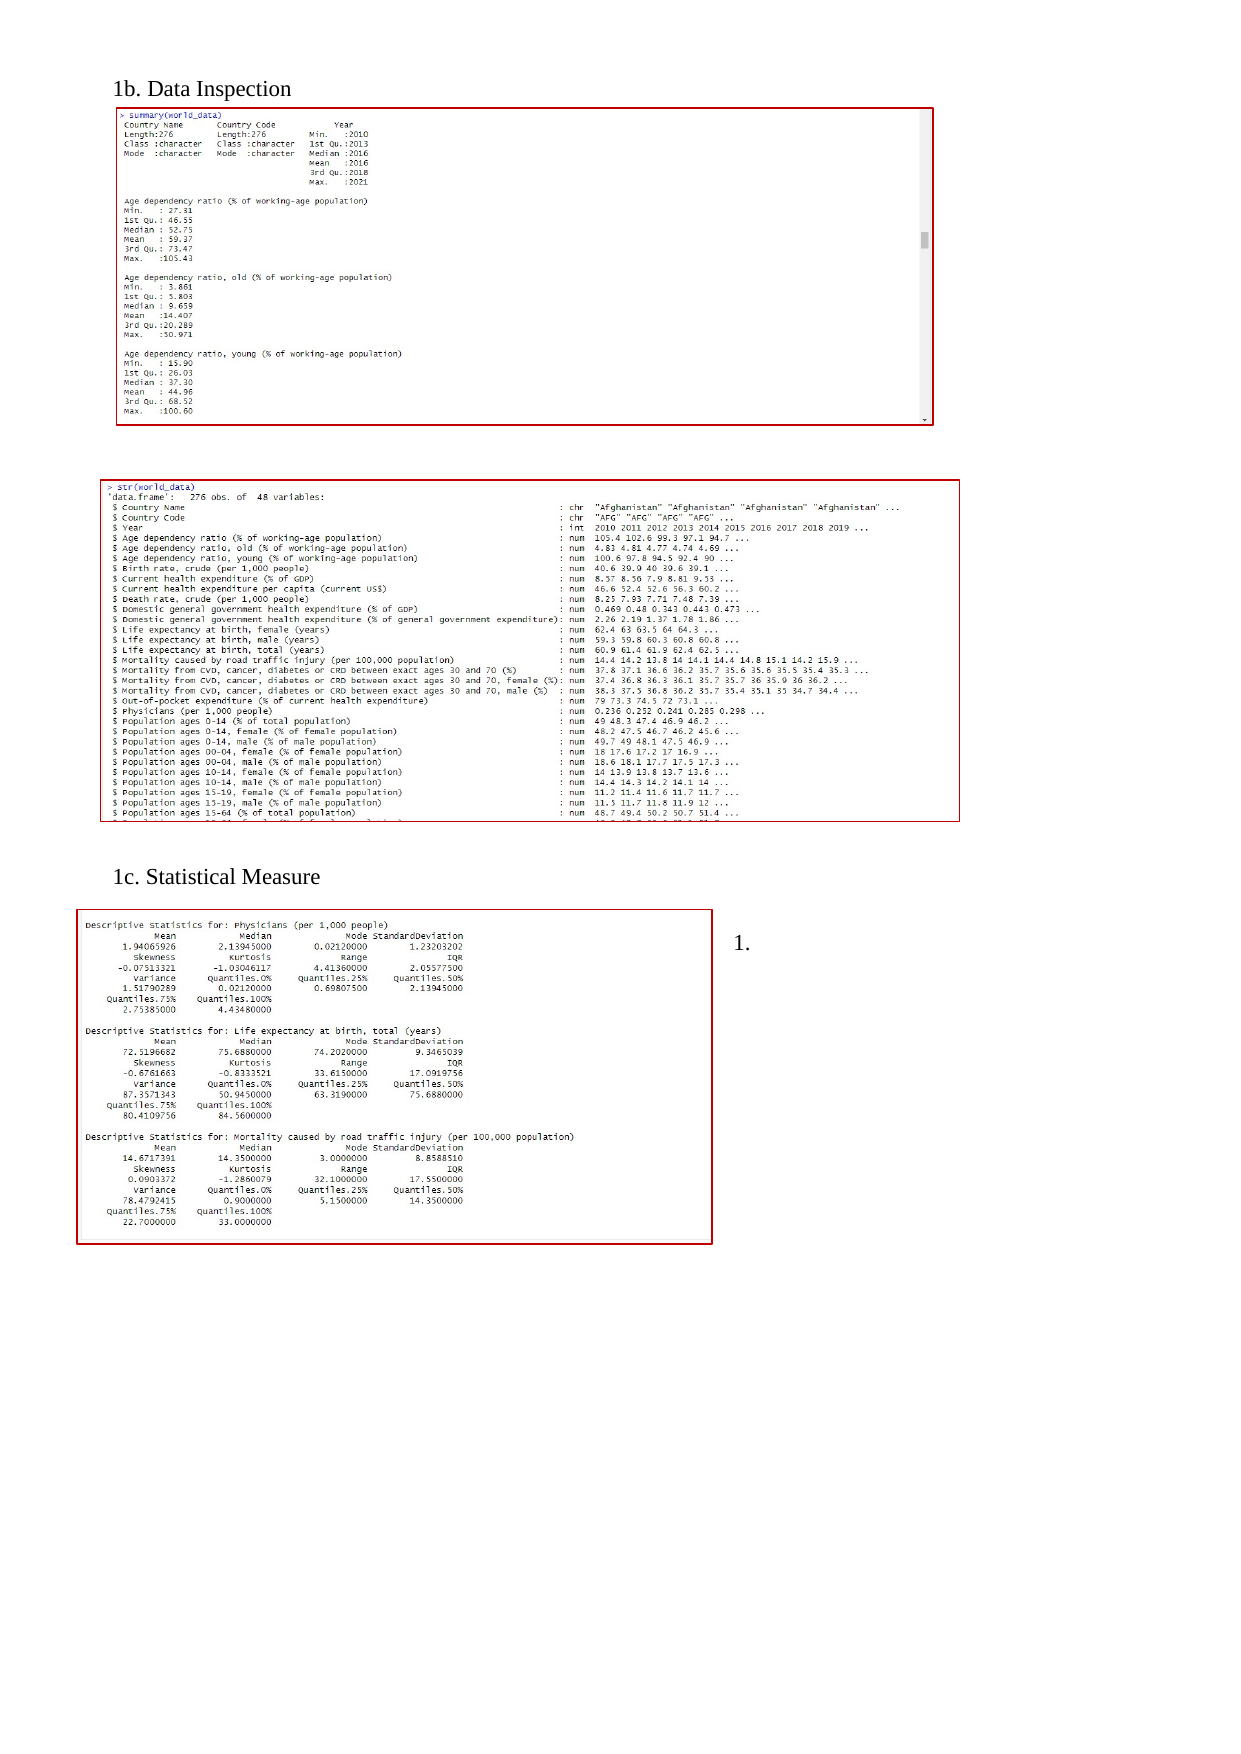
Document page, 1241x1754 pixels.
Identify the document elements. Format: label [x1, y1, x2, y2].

picture [78, 910, 711, 1243]
picture [117, 109, 932, 424]
picture [101, 481, 959, 821]
